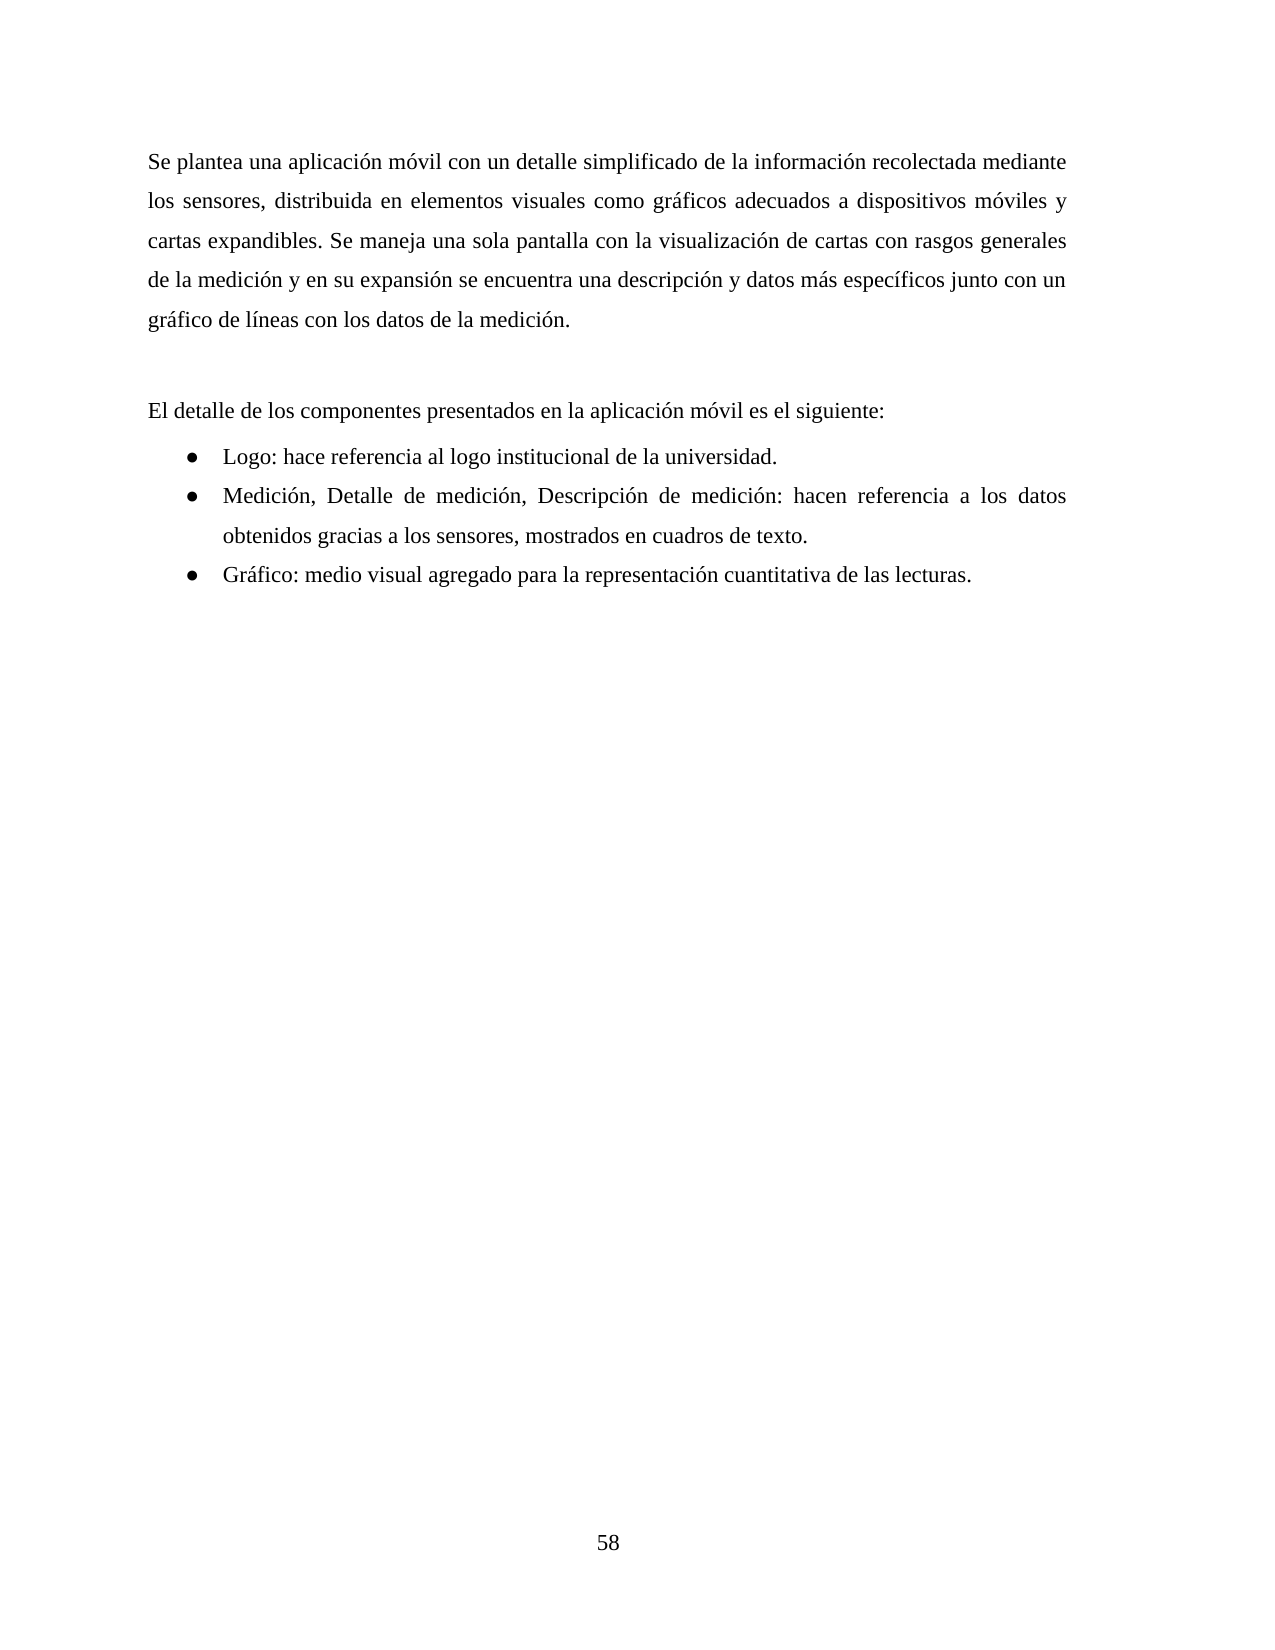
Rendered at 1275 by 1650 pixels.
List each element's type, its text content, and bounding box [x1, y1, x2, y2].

list Medición, Detalle de medición, Descripción de medición: hacen referencia a los datos obtenidos gracias a los sensores, mostrados en cuadros de texto. [185, 482, 1068, 548]
text El detalle de los componentes presentados en la aplicación móvil es el siguiente: [148, 397, 1068, 423]
list Gráfico: medio visual agregado para la representación cuantitativa de las lecturas. [185, 561, 1068, 588]
text Se plantea una aplicación móvil con un detalle simplificado de la información recolectada mediante los sensores, distribuida en elementos visuales como gráficos adecuados a dispositivos móviles y cartas expandibles. Se maneja una sola pantalla con la visualización de cartas con rasgos generales de la medición y en su expansión se encuentra una descripción y datos más específicos junto con un gráfico de líneas con los datos de la medición. [148, 148, 1068, 332]
list Logo: hace referencia al logo institucional de la universidad. [185, 443, 1068, 469]
